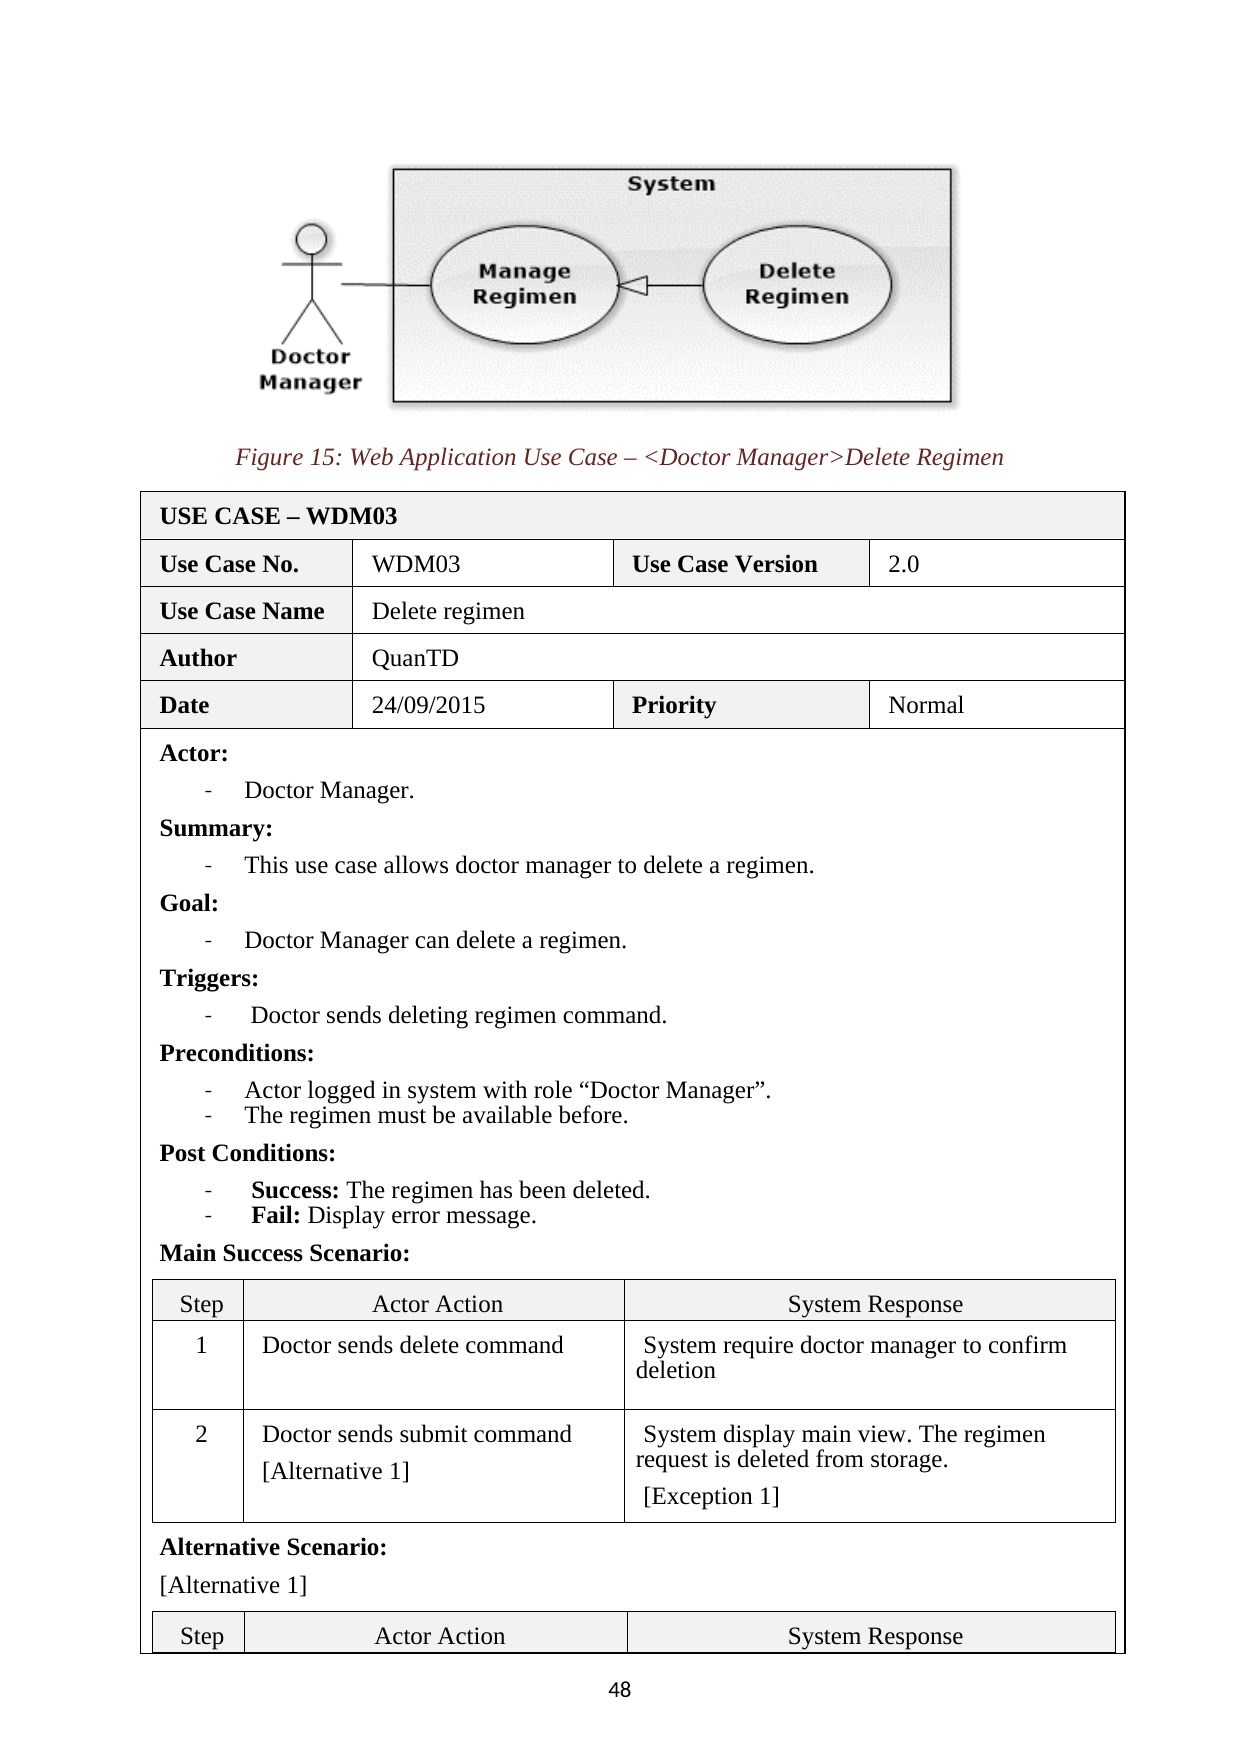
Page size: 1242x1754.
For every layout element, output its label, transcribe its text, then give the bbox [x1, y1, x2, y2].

table_cell Use Case No. [141, 540, 352, 586]
picture [249, 162, 990, 442]
table_cell Date [141, 681, 352, 728]
table_cell 2.0 [870, 540, 1124, 586]
table_cell Author [141, 634, 352, 680]
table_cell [141, 729, 1124, 1653]
table_cell Priority [614, 681, 869, 728]
table_cell WDM03 [353, 540, 613, 586]
table_cell Use Case Name [141, 587, 352, 633]
table_cell Normal [870, 681, 1124, 728]
text Figure 15: Web Application Use Case – <Doctor Manager>Delete Regimen [94, 442, 1146, 470]
table_cell 24/09/2015 [353, 681, 613, 728]
table_cell QuanTD [353, 634, 1124, 680]
table_cell Use Case Version [614, 540, 869, 586]
table_cell Delete regimen [353, 587, 1124, 633]
table_header USE CASE – WDM03 [141, 492, 1124, 538]
